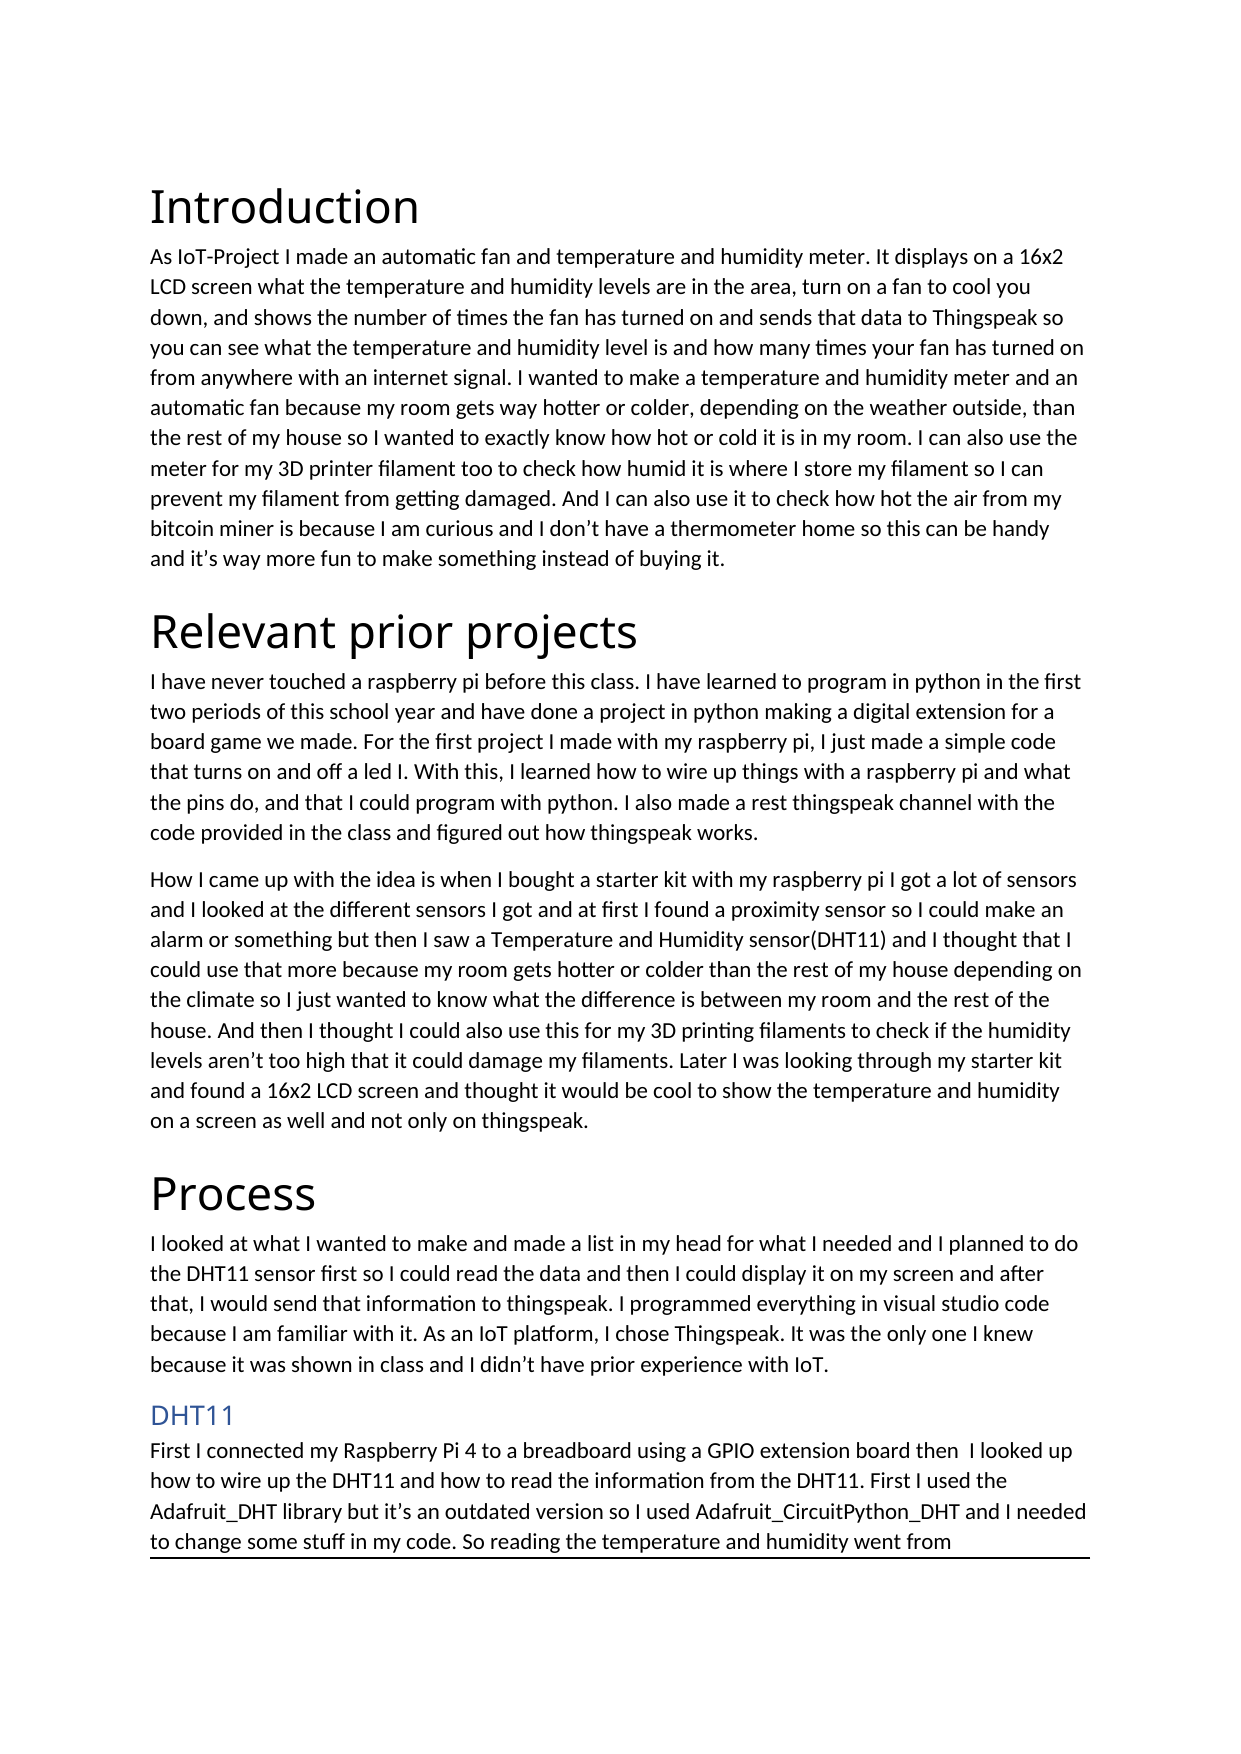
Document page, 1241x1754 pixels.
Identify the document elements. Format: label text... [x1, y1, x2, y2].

subtitle Introduction [150, 175, 1090, 237]
subtitle Relevant prior projects [150, 599, 1090, 662]
subtitle Process [150, 1162, 1090, 1224]
text First I connected my Raspberry Pi 4 to a breadboard using a GPIO extension board then I looked up how to wire up the DHT11 and how to read the information from the DHT11. First I used the Adafruit_DHT library but it’s an outdated version so I used Adafruit_CircuitPython_DHT and I needed to change some stuff in my code. So reading the temperature and humidity went from [150, 1436, 1090, 1557]
text As IoT-Project I made an automatic fan and temperature and humidity meter. It displays on a 16x2 LCD screen what the temperature and humidity levels are in the area, turn on a fan to cool you down, and shows the number of times the fan has turned on and sends that data to Thingspeak so you can see what the temperature and humidity level is and how many times your fan has turned on from anywhere with an internet signal. I wanted to make a temperature and humidity meter and an automatic fan because my room gets way hotter or colder, depending on the weather outside, than the rest of my house so I wanted to exactly know how hot or cold it is in my room. I can also use the meter for my 3D printer filament too to check how humid it is where I store my filament so I can prevent my filament from getting damaged. And I can also use it to check how hot the air from my bitcoin miner is because I am curious and I don’t have a thermometer home so this can be handy and it’s way more fun to make something instead of buying it. [150, 242, 1090, 572]
text I have never touched a raspberry pi before this class. I have learned to program in python in the first two periods of this school year and have done a project in python making a digital extension for a board game we made. For the first project I made with my raspberry pi, I just made a simple code that turns on and off a led I. With this, I learned how to wire up things with a raspberry pi and what the pins do, and that I could program with python. I also made a rest thingspeak channel with the code provided in the class and figured out how thingspeak works. [150, 667, 1090, 846]
text How I came up with the idea is when I bought a starter kit with my raspberry pi I got a lot of sensors and I looked at the different sensors I got and at first I found a proximity sensor so I could make an alarm or something but then I saw a Temperature and Humidity sensor(DHT11) and I thought that I could use that more because my room gets hotter or colder than the rest of my house depending on the climate so I just wanted to know what the difference is between my room and the rest of the house. And then I thought I could also use this for my 3D printing filaments to check if the humidity levels aren’t too high that it could damage my filaments. Later I was looking through my starter kit and found a 16x2 LCD screen and thought it would be cool to show the temperature and humidity on a screen as well and not only on thingspeak. [150, 865, 1090, 1134]
subtitle DHT11 [150, 1397, 1090, 1433]
text I looked at what I wanted to make and made a list in my head for what I needed and I planned to do the DHT11 sensor first so I could read the data and then I could display it on my screen and after that, I would send that information to thingspeak. I programmed everything in visual studio code because I am familiar with it. As an IoT platform, I chose Thingspeak. It was the only one I knew because it was shown in class and I didn’t have prior experience with IoT. [150, 1229, 1090, 1378]
